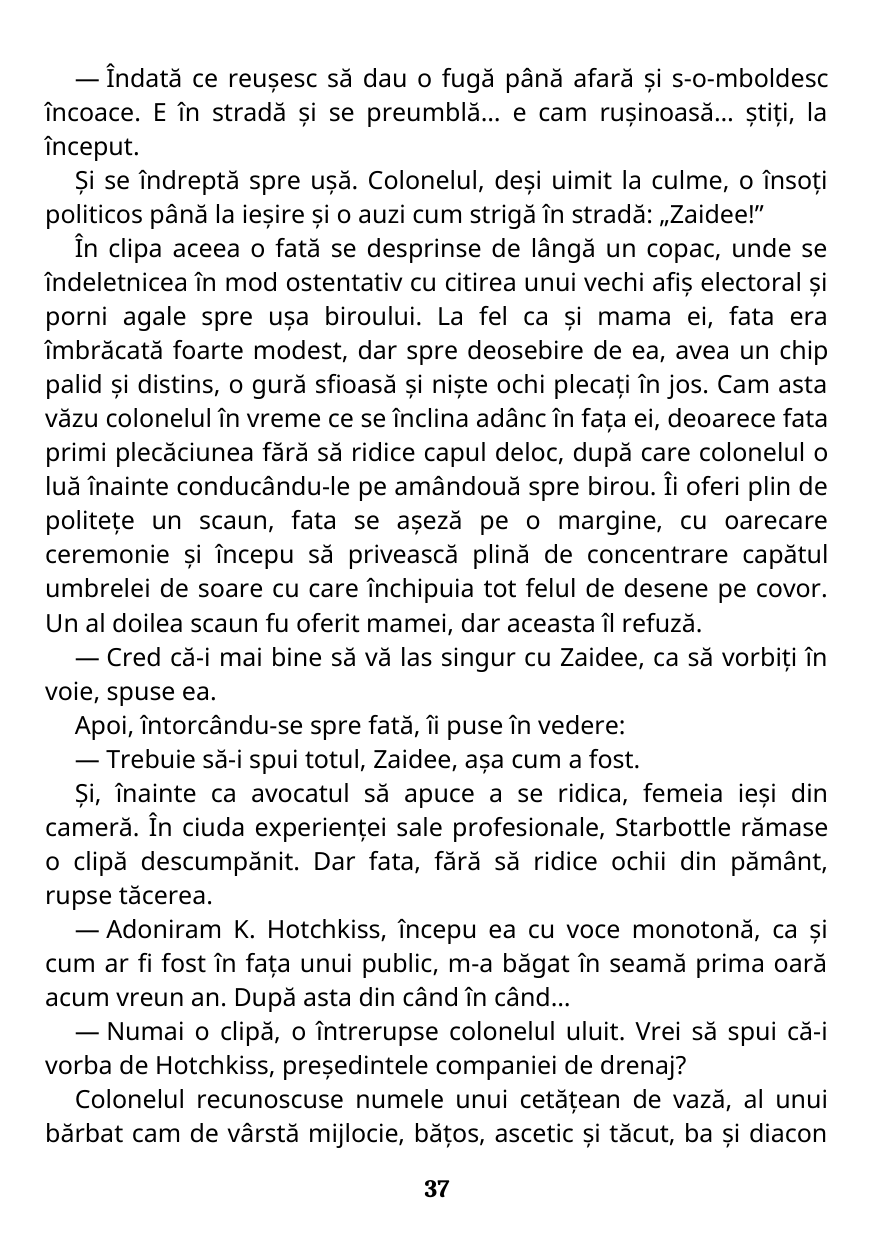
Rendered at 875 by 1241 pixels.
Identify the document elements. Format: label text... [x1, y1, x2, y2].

text În clipa aceea o fată se desprinse de lângă un copac, unde se îndeletnicea în mod ostentativ cu citirea unui vechi afiş electoral şi porni agale spre uşa biroului. La fel ca şi mama ei, fata era îmbrăcată foarte modest, dar spre deosebire de ea, avea un chip palid şi distins, o gură sfioasă şi nişte ochi plecaţi în jos. Cam asta văzu colonelul în vreme ce se înclina adânc în faţa ei, deoarece fata primi plecăciunea fără să ridice capul deloc, după care colonelul o luă înainte conducându-le pe amândouă spre birou. Îi oferi plin de politeţe un scaun, fata se aşeză pe o margine, cu oarecare ceremonie şi începu să privească plină de concentrare capătul umbrelei de soare cu care închipuia tot felul de desene pe covor. Un al doilea scaun fu oferit mamei, dar aceasta îl refuză. [45, 231, 829, 639]
text Şi, înainte ca avocatul să apuce a se ridica, femeia ieşi din cameră. În ciuda experienţei sale profesionale, Starbottle rămase o clipă descumpănit. Dar fata, fără să ridice ochii din pământ, rupse tăcerea. [45, 776, 829, 912]
text — Adoniram K. Hotchkiss, începu ea cu voce monotonă, ca şi cum ar fi fost în faţa unui public, m-a băgat în seamă prima oară acum vreun an. După asta din când în când… [45, 912, 829, 1014]
text Şi se îndreptă spre uşă. Colonelul, deşi uimit la culme, o însoţi politicos până la ieşire şi o auzi cum strigă în stradă: „Zaidee!” [45, 162, 829, 231]
text — Trebuie să-i spui totul, Zaidee, aşa cum a fost. [45, 741, 829, 776]
text Apoi, întorcându-se spre fată, îi puse în vedere: [45, 707, 829, 741]
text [45, 1082, 829, 1150]
text — Numai o clipă, o întrerupse colonelul uluit. Vrei să spui că-i vorba de Hotchkiss, preşedintele companiei de drenaj? [45, 1014, 829, 1082]
text — Îndată ce reuşesc să dau o fugă până afară şi s-o-mboldesc încoace. E în stradă şi se preumblă… e cam ruşinoasă… ştiţi, la început. [45, 60, 829, 162]
text — Cred că-i mai bine să vă las singur cu Zaidee, ca să vorbiţi în voie, spuse ea. [45, 639, 829, 707]
